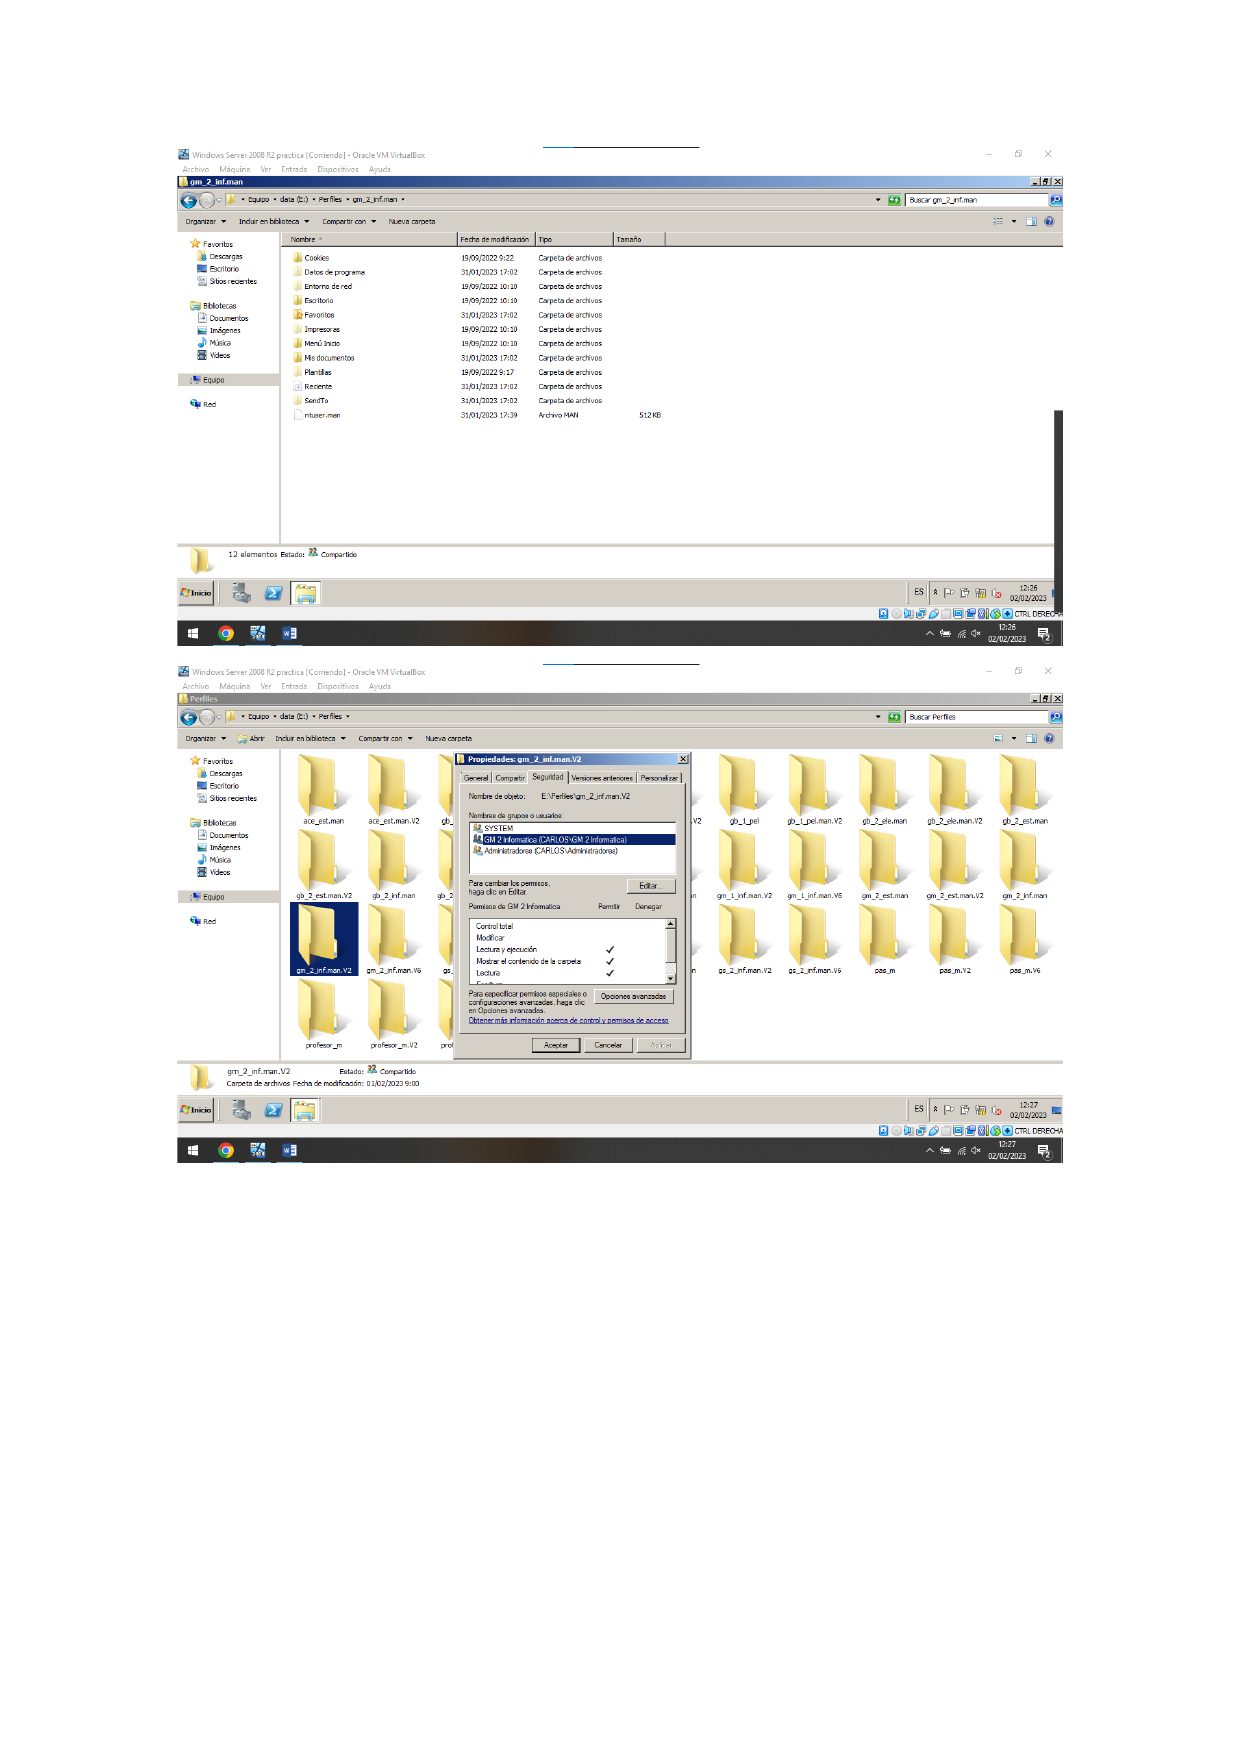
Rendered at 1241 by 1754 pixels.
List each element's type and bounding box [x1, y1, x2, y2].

picture [177, 147, 1063, 646]
picture [177, 664, 1063, 1163]
